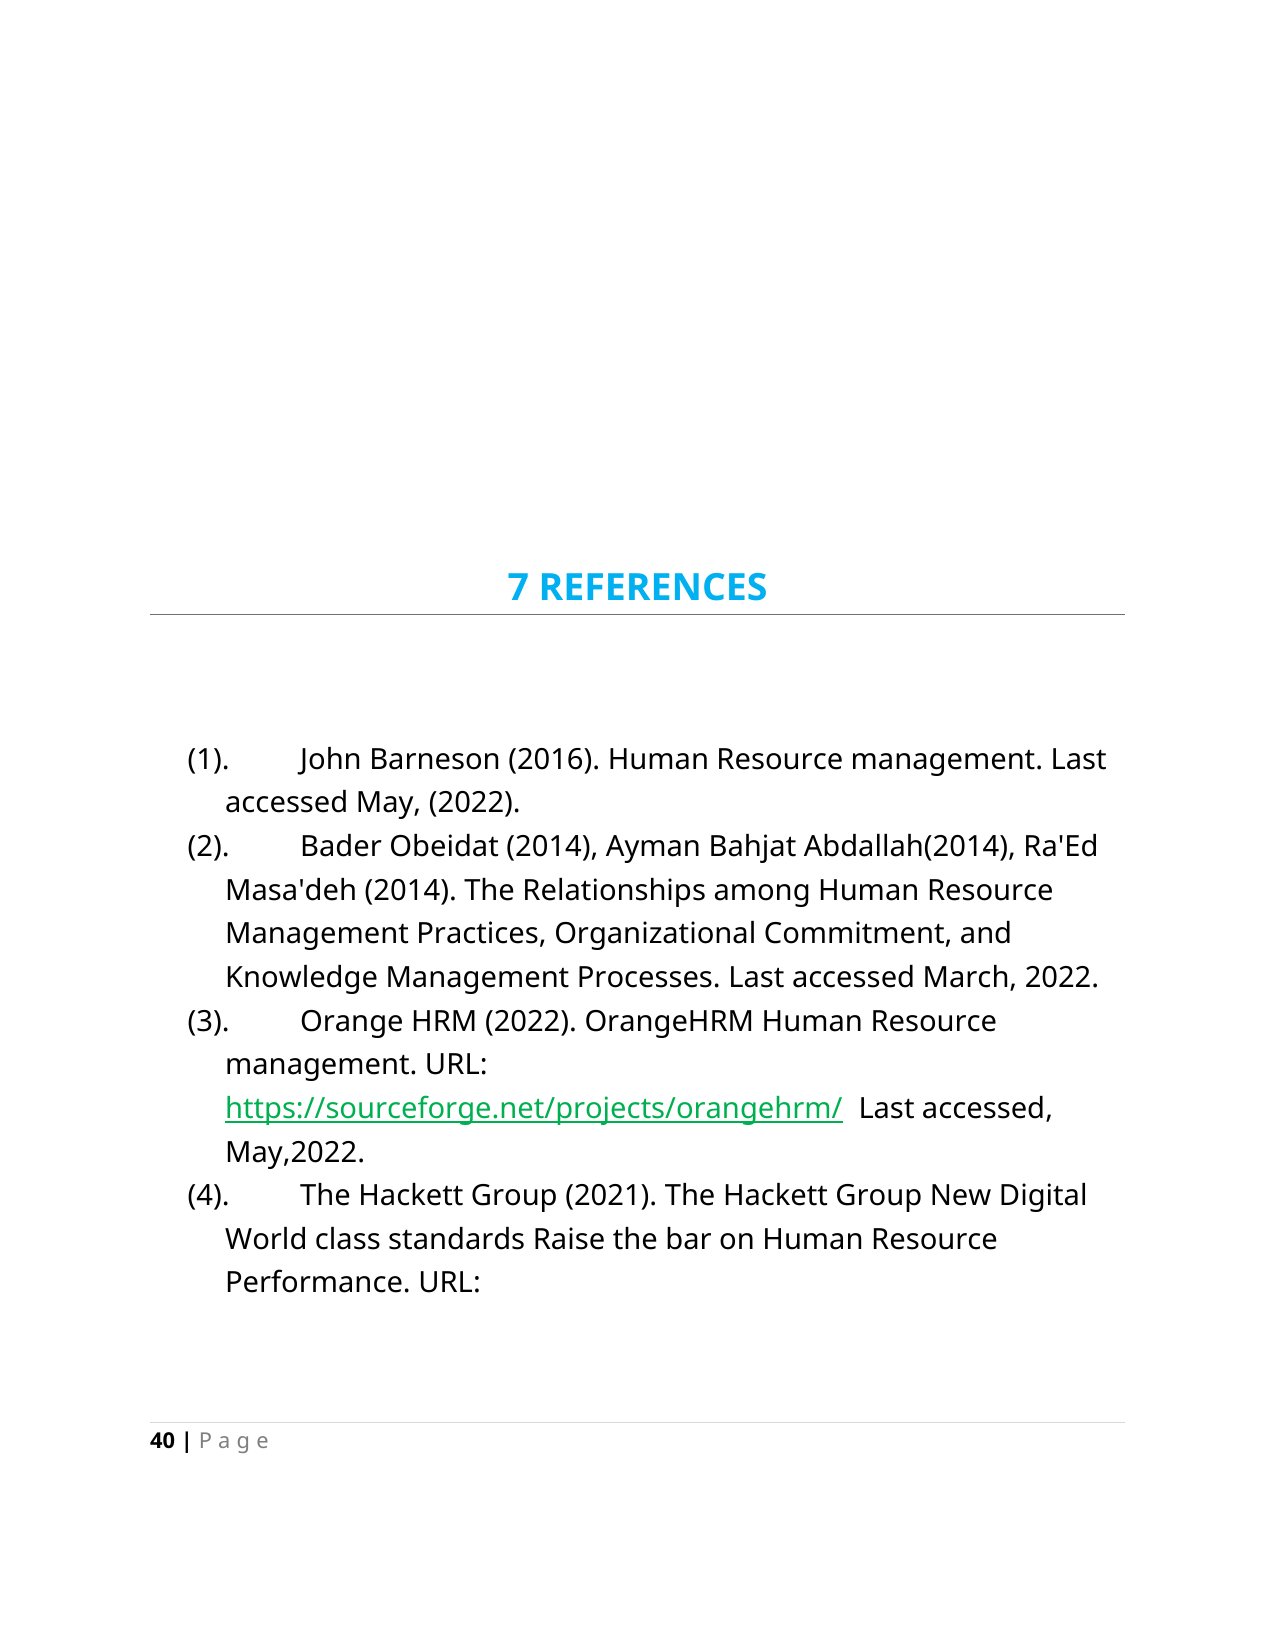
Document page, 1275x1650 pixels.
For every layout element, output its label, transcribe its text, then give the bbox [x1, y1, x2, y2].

list Orange HRM (2022). OrangeHRM Human Resource management. URL: [187, 1000, 1125, 1083]
list John Barneson (2016). Human Resource management. Last accessed May, (2022). [187, 738, 1125, 821]
subtitle 7 REFERENCES [150, 561, 1125, 614]
list Bader Obeidat (2014), Ayman Bahjat Abdallah(2014), Ra'Ed Masa'deh (2014). The Relationships among Human Resource Management Practices, Organizational Commitment, and Knowledge Management Processes. Last accessed March, 2022. [187, 825, 1125, 996]
list The Hackett Group (2021). The Hackett Group New Digital World class standards Raise the bar on Human Resource Performance. URL: [187, 1174, 1125, 1301]
list https://sourceforge.net/projects/orangehrm/ Last accessed, May,2022. [225, 1087, 1125, 1171]
